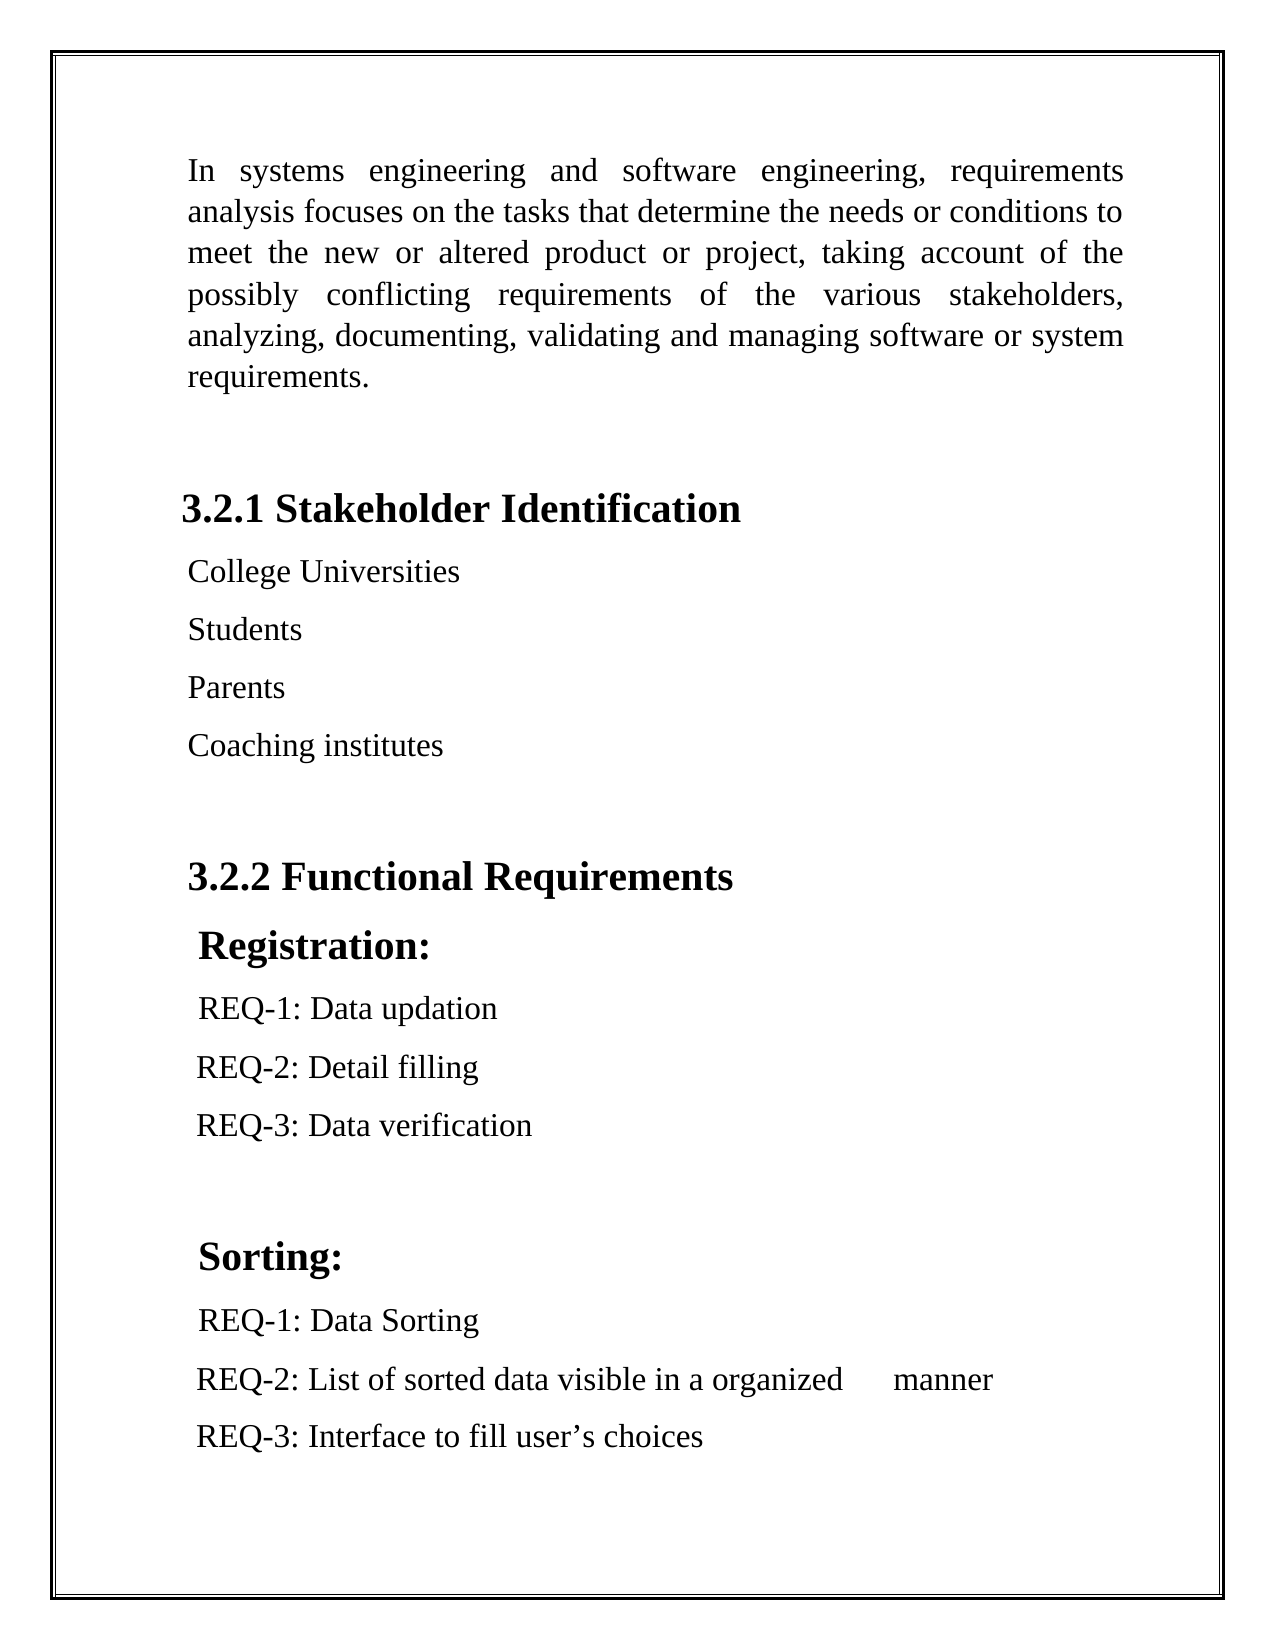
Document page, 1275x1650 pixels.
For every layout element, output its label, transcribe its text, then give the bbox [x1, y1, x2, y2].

text REQ-1: Data updation [187, 988, 1125, 1027]
text REQ-1: Data Sorting [187, 1300, 1125, 1338]
text 3.2.2 Functional Requirements [187, 852, 1125, 900]
text Registration: [187, 920, 1125, 968]
text In systems engineering and software engineering, requirements analysis focuses on the tasks that determine the needs or conditions to meet the new or altered product or project, taking account of the possibly conflicting requirements of the various stakeholders, analyzing, documenting, validating and managing software or system requirements. [187, 150, 1125, 395]
text REQ-3: Interface to fill user’s choices [187, 1417, 1125, 1455]
text Coaching institutes [187, 726, 1125, 764]
text Sorting: [187, 1232, 1125, 1279]
text Students [187, 609, 1125, 648]
text REQ-2: List of sorted data visible in a organized manner [187, 1359, 1125, 1397]
text College Universities [187, 551, 1125, 590]
text REQ-2: Detail filling [187, 1047, 1125, 1086]
text Parents [187, 667, 1125, 706]
text REQ-3: Data verification [187, 1105, 1125, 1144]
text 3.2.1 Stakeholder Identification [150, 483, 1125, 531]
